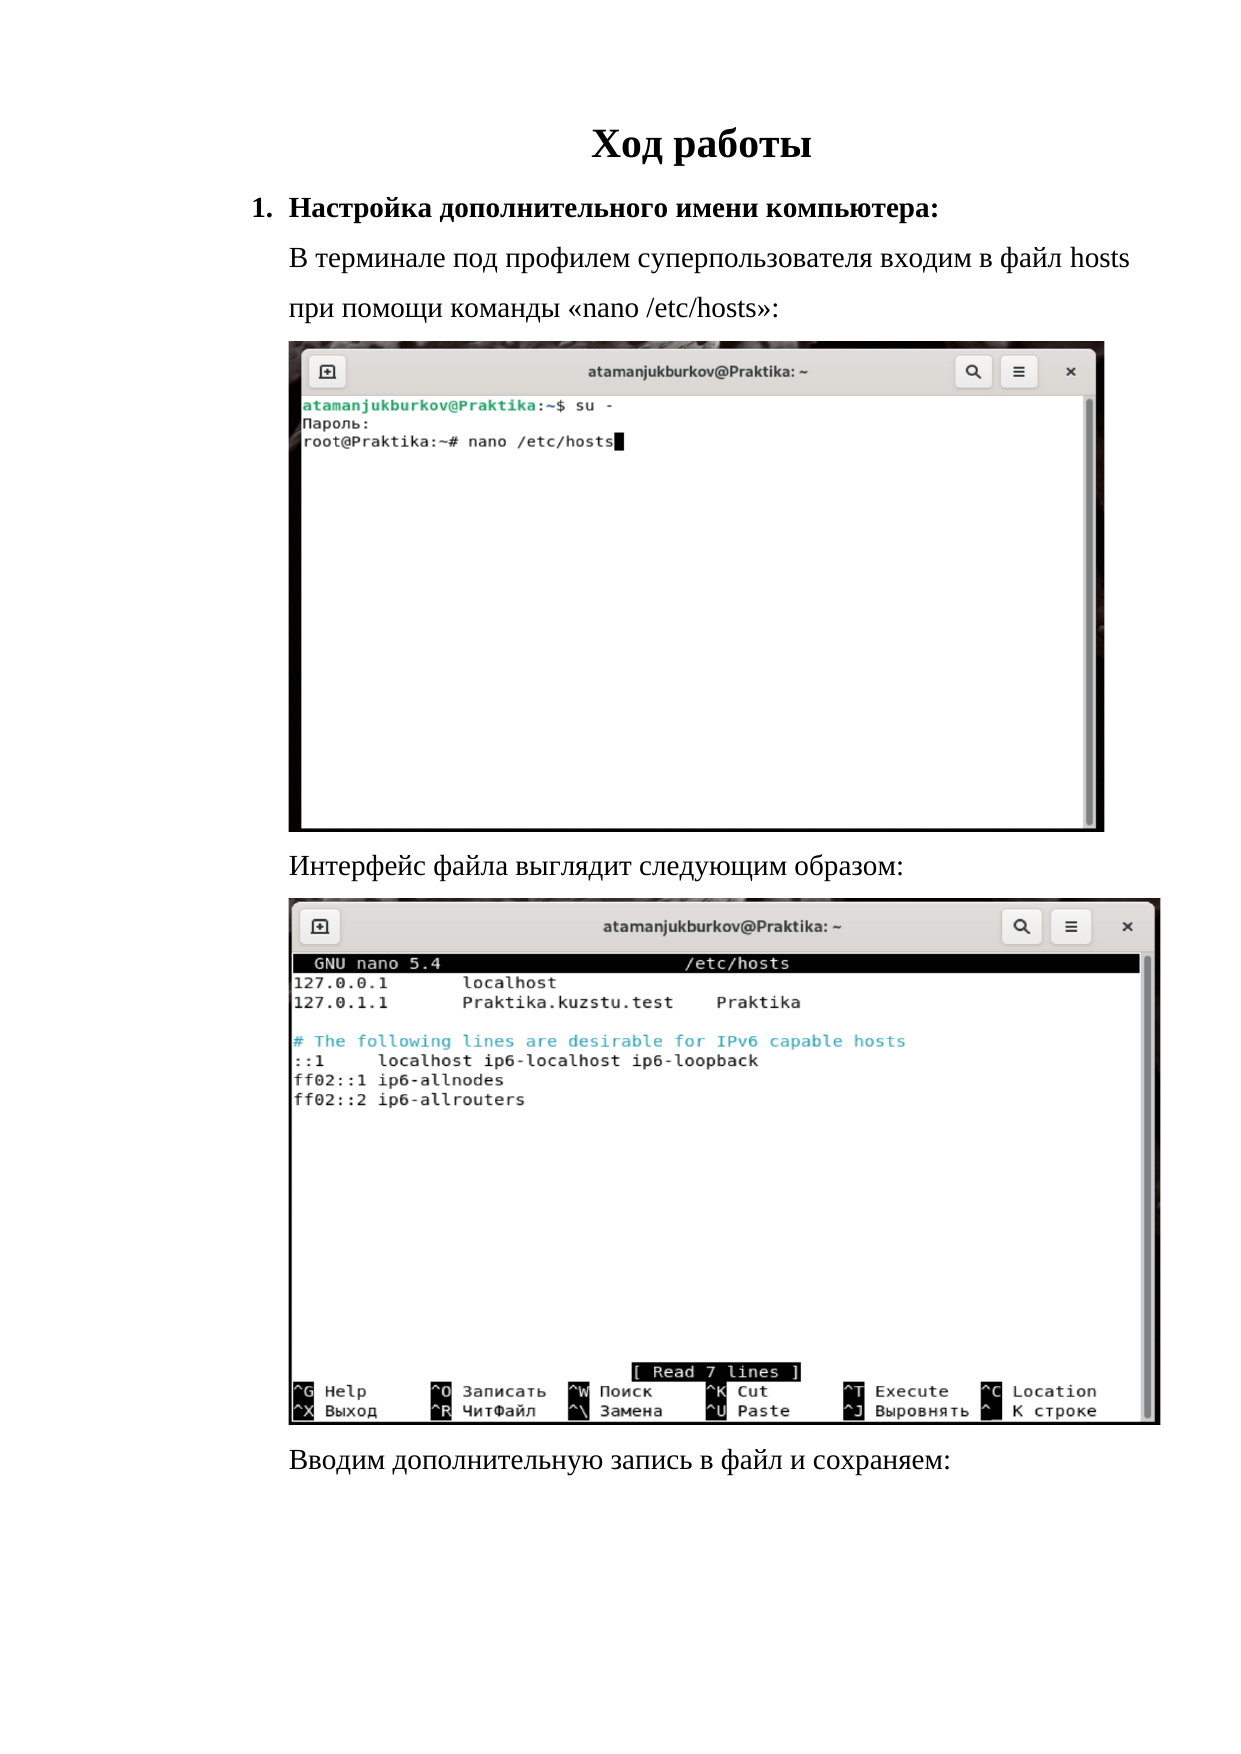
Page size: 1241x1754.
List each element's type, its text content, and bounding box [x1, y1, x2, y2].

list Интерфейс файла выглядит следующим образом: [288, 848, 1152, 882]
list В терминале под профилем суперпользователя входим в файл hosts при помощи команды «nano /etc/hosts»: [288, 240, 1152, 324]
list Настройка дополнительного имени компьютера: [251, 190, 1152, 223]
subtitle Ход работы [177, 118, 1152, 166]
list Вводим дополнительную запись в файл и сохраняем: [288, 1442, 1152, 1475]
